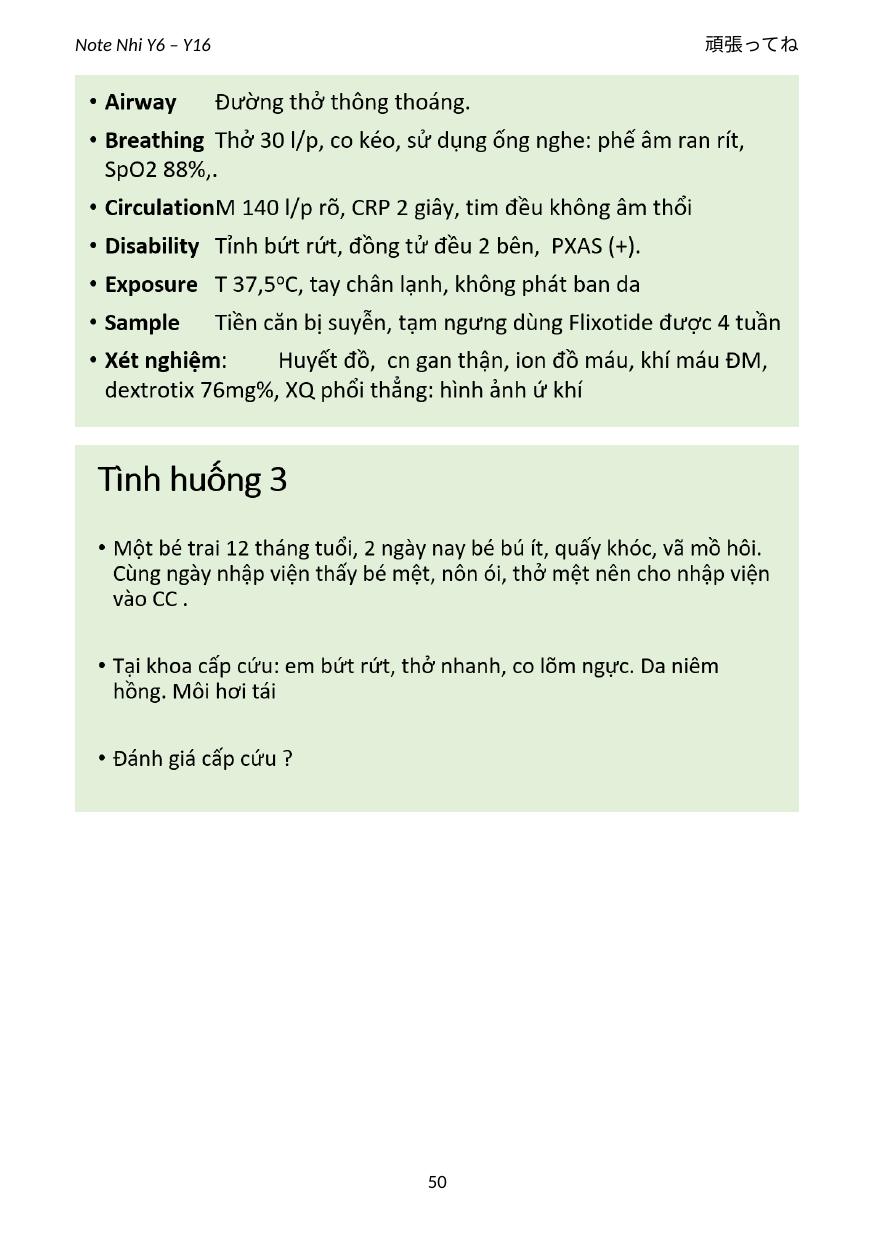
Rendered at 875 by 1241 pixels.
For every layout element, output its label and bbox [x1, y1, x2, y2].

picture [75, 75, 799, 427]
picture [75, 445, 799, 812]
